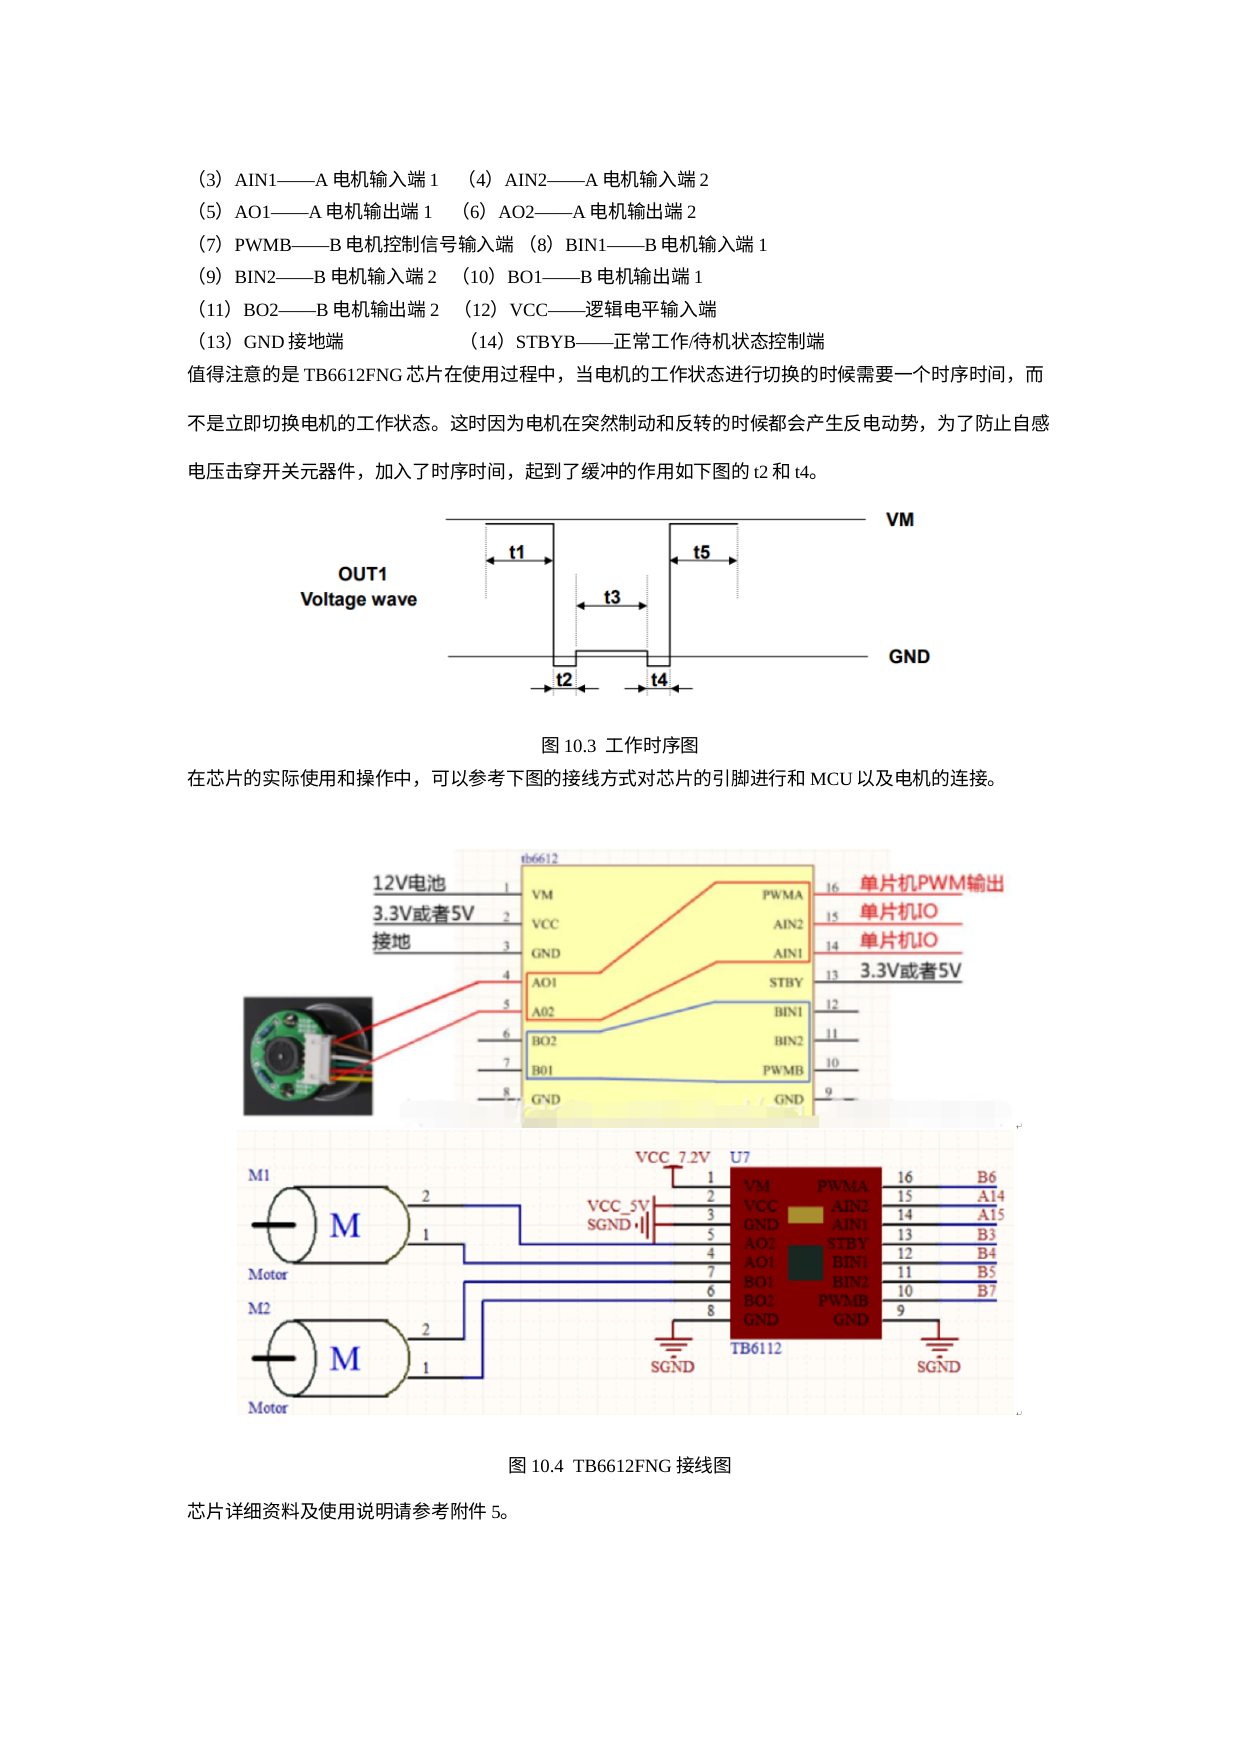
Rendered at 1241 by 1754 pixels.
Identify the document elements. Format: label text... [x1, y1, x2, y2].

text （3）AIN1——A电机输入端1 （4）AIN2——A电机输入端2 [187, 162, 1053, 194]
text （13）GND接地端 （14）STBYB——正常工作/待机状态控制端 [187, 324, 1053, 357]
text 芯片详细资料及使用说明请参考附件5。 [187, 1494, 1053, 1527]
text （9）BIN2——B电机输入端2 （10）BO1——B电机输出端1 [187, 259, 1053, 292]
picture [295, 500, 945, 706]
text 在芯片的实际使用和操作中，可以参考下图的接线方式对芯片的引脚进行和MCU以及电机的连接。 [187, 761, 1053, 793]
text 图10.4 TB6612FNG接线图 [187, 1448, 1053, 1481]
text 值得注意的是TB6612FNG芯片在使用过程中，当电机的工作状态进行切换的时候需要一个时序时间，而不是立即切换电机的工作状态。这时因为电机在突然制动和反转的时候都会产生反电动势，为了防止自感电压击穿开关元器件，加入了时序时间，起到了缓冲的作用如下图的t2和t4。 [187, 357, 1053, 487]
picture [187, 849, 1053, 1415]
text （5）AO1——A电机输出端1 （6）AO2——A电机输出端2 [187, 194, 1053, 227]
text 图10.3 工作时序图 [187, 728, 1053, 761]
text （7）PWMB——B电机控制信号输入端 （8）BIN1——B电机输入端1 [187, 227, 1053, 259]
text （11）BO2——B电机输出端2 （12）VCC——逻辑电平输入端 [187, 292, 1053, 324]
